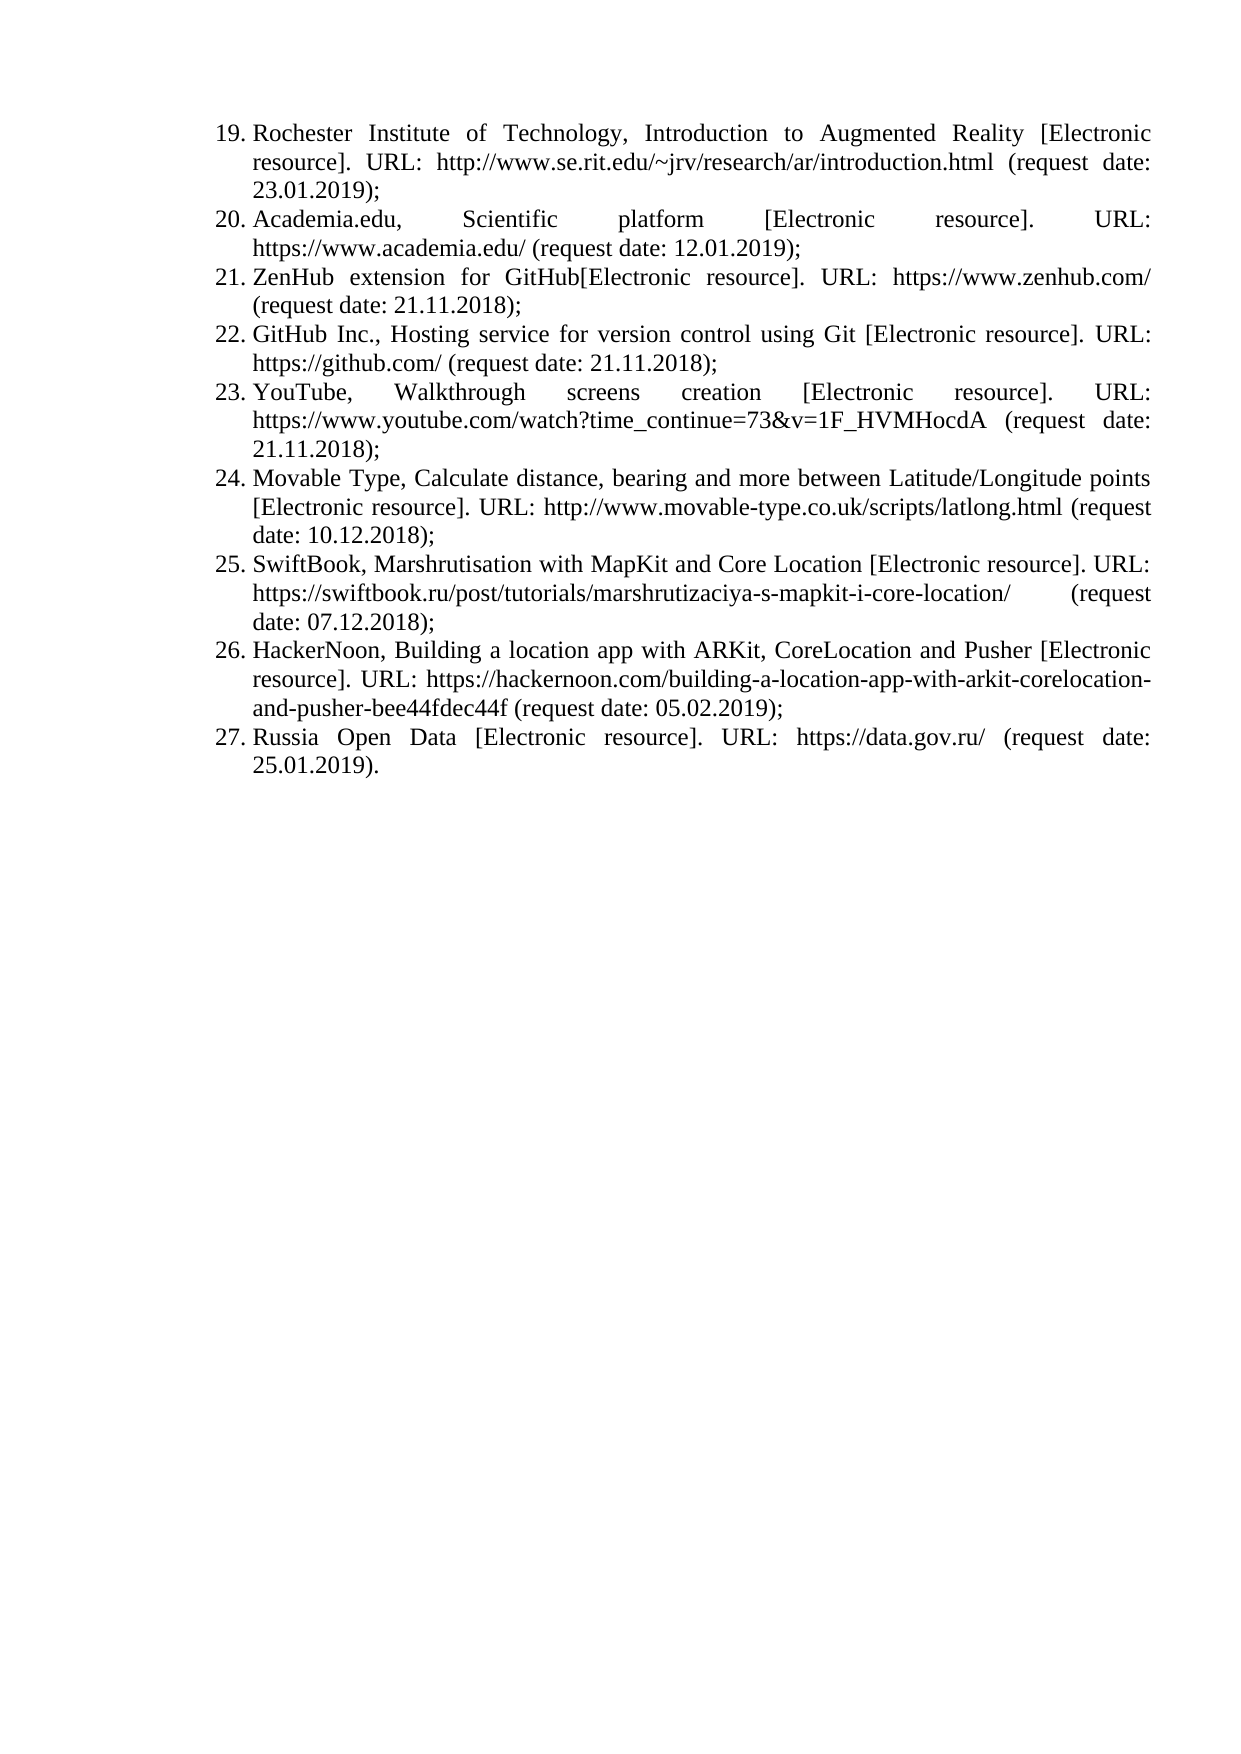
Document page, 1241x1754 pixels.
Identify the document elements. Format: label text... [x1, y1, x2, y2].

list SwiftBook, Marshrutisation with MapKit and Core Location [Electronic resource]. URL: https://swiftbook.ru/post/tutorials/marshrutizaciya-s-mapkit-i-core-location/ (request date: 07.12.2018); [215, 549, 1152, 636]
list Movable Type, Calculate distance, bearing and more between Latitude/Longitude points [Electronic resource]. URL: http://www.movable-type.co.uk/scripts/latlong.html (request date: 10.12.2018); [215, 463, 1152, 549]
list ZenHub extension for GitHub[Electronic resource]. URL: https://www.zenhub.com/ (request date: 21.11.2018); [215, 262, 1152, 319]
list Academia.edu, Scientific platform [Electronic resource]. URL: https://www.academia.edu/ (request date: 12.01.2019); [215, 204, 1152, 262]
list Rochester Institute of Technology, Introduction to Augmented Reality [Electronic resource]. URL: http://www.se.rit.edu/~jrv/research/ar/introduction.html (request date: 23.01.2019); [215, 118, 1152, 204]
list HackerNoon, Building a location app with ARKit, CoreLocation and Pusher [Electronic resource]. URL: https://hackernoon.com/building-a-location-app-with-arkit-corelocation-and-pusher-bee44fdec44f (request date: 05.02.2019); [215, 636, 1152, 722]
list YouTube, Walkthrough screens creation [Electronic resource]. URL: https://www.youtube.com/watch?time_continue=73&v=1F_HVMHocdA (request date: 21.11.2018); [215, 377, 1152, 463]
list GitHub Inc., Hosting service for version control using Git [Electronic resource]. URL: https://github.com/ (request date: 21.11.2018); [215, 319, 1152, 377]
list Russia Open Data [Electronic resource]. URL: https://data.gov.ru/ (request date: 25.01.2019). [215, 722, 1152, 779]
